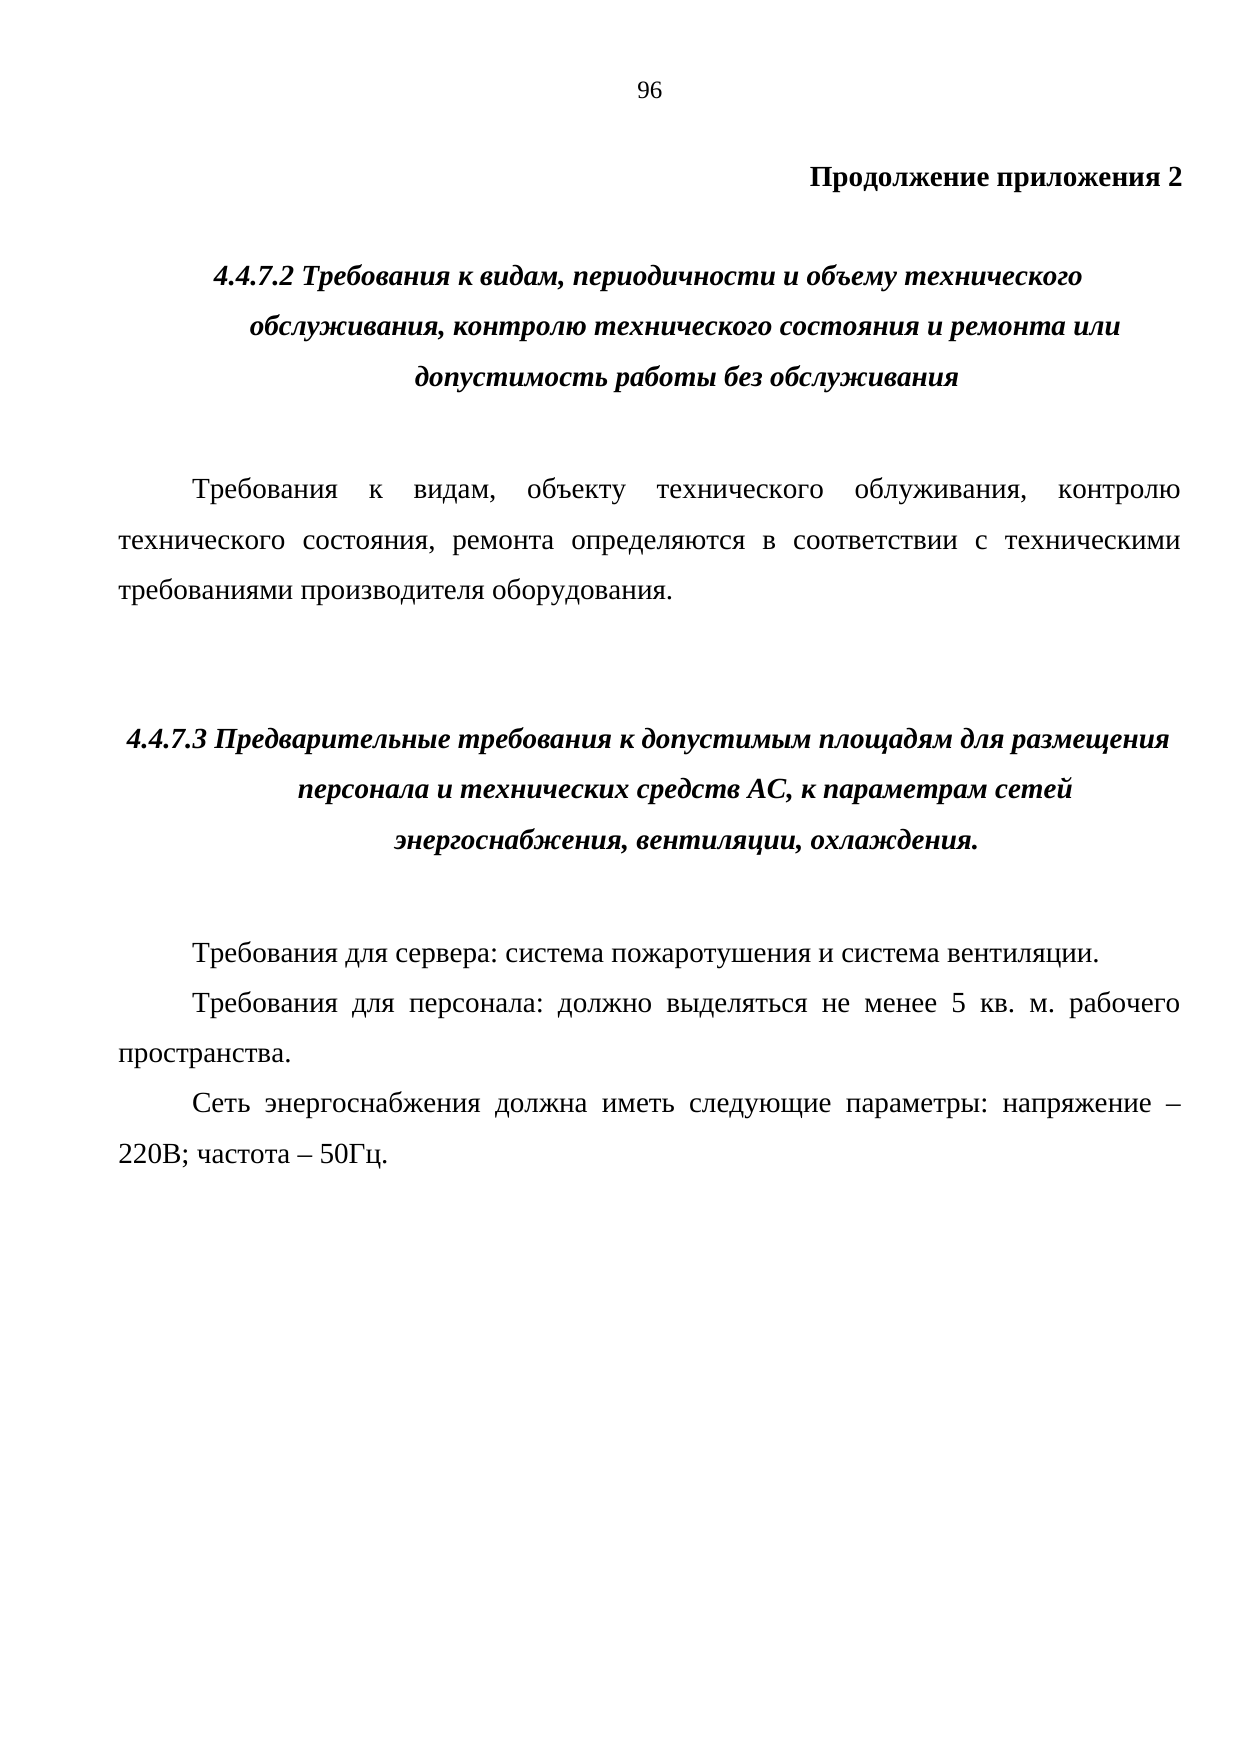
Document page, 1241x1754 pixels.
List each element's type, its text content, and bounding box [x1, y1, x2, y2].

text Требования к видам, объекту технического облуживания, контролю технического состояния, ремонта определяются в соответствии с техническими требованиями производителя оборудования. [118, 472, 1182, 606]
text Сеть энергоснабжения должна иметь следующие параметры: напряжение – 220В; частота – 50Гц. [118, 1086, 1182, 1169]
text Требования для сервера: система пожаротушения и система вентиляции. [118, 935, 1182, 968]
subtitle 4.4.7.3 Предварительные требования к допустимым площадям для размещения персонала и технических средств АС, к параметрам сетей энергоснабжения, вентиляции, охлаждения. [118, 721, 1182, 855]
text Требования для персонала: должно выделяться не менее 5 кв. м. рабочего пространства. [118, 985, 1182, 1069]
text Продолжение приложения 2 [192, 159, 1183, 192]
subtitle 4.4.7.2 Требования к видам, периодичности и объему технического обслуживания, контролю технического состояния и ремонта или допустимость работы без обслуживания [118, 258, 1182, 392]
